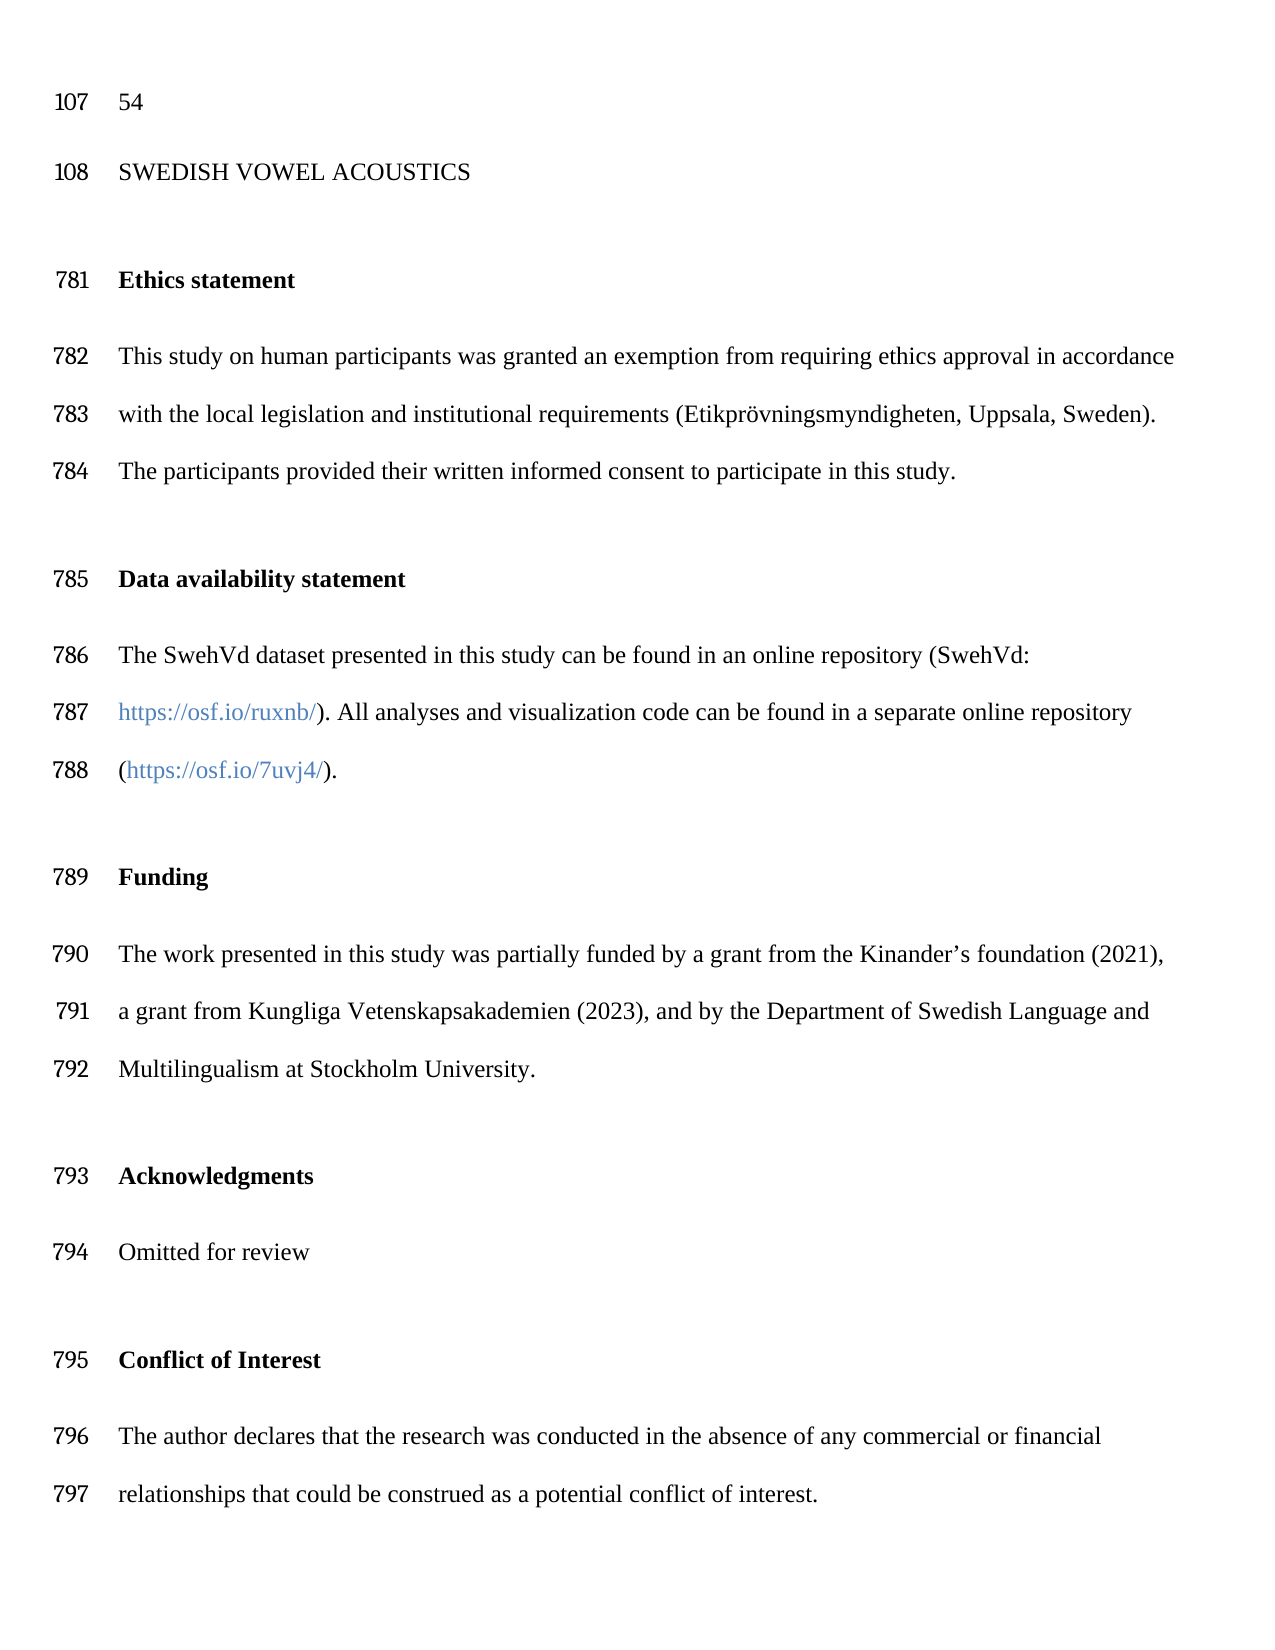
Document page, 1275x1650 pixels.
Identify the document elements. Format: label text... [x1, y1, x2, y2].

text The author declares that the research was conducted in the absence of any commercial or financial relationships that could be construed as a potential conflict of interest. [118, 1421, 1181, 1507]
subtitle Acknowledgments [118, 1161, 1181, 1190]
text This study on human participants was granted an exemption from requiring ethics approval in accordance with the local legislation and institutional requirements (Etikprövningsmyndigheten, Uppsala, Sweden). The participants provided their written informed consent to participate in this study. [118, 341, 1181, 485]
subtitle Funding [118, 862, 1181, 891]
text The SwehVd dataset presented in this study can be found in an online repository (SwehVd: https://osf.io/ruxnb/). All analyses and visualization code can be found in a separate online repository (https://osf.io/7uvj4/). [118, 640, 1181, 784]
subtitle Data availability statement [118, 564, 1181, 592]
text The work presented in this study was partially funded by a grant from the Kinander’s foundation (2021), a grant from Kungliga Vetenskapsakademien (2023), and by the Department of Swedish Language and Multilingualism at Stockholm University. [118, 939, 1181, 1082]
text Omitted for review [118, 1237, 1181, 1266]
subtitle Conflict of Interest [118, 1345, 1181, 1374]
subtitle Ethics statement [118, 265, 1181, 294]
